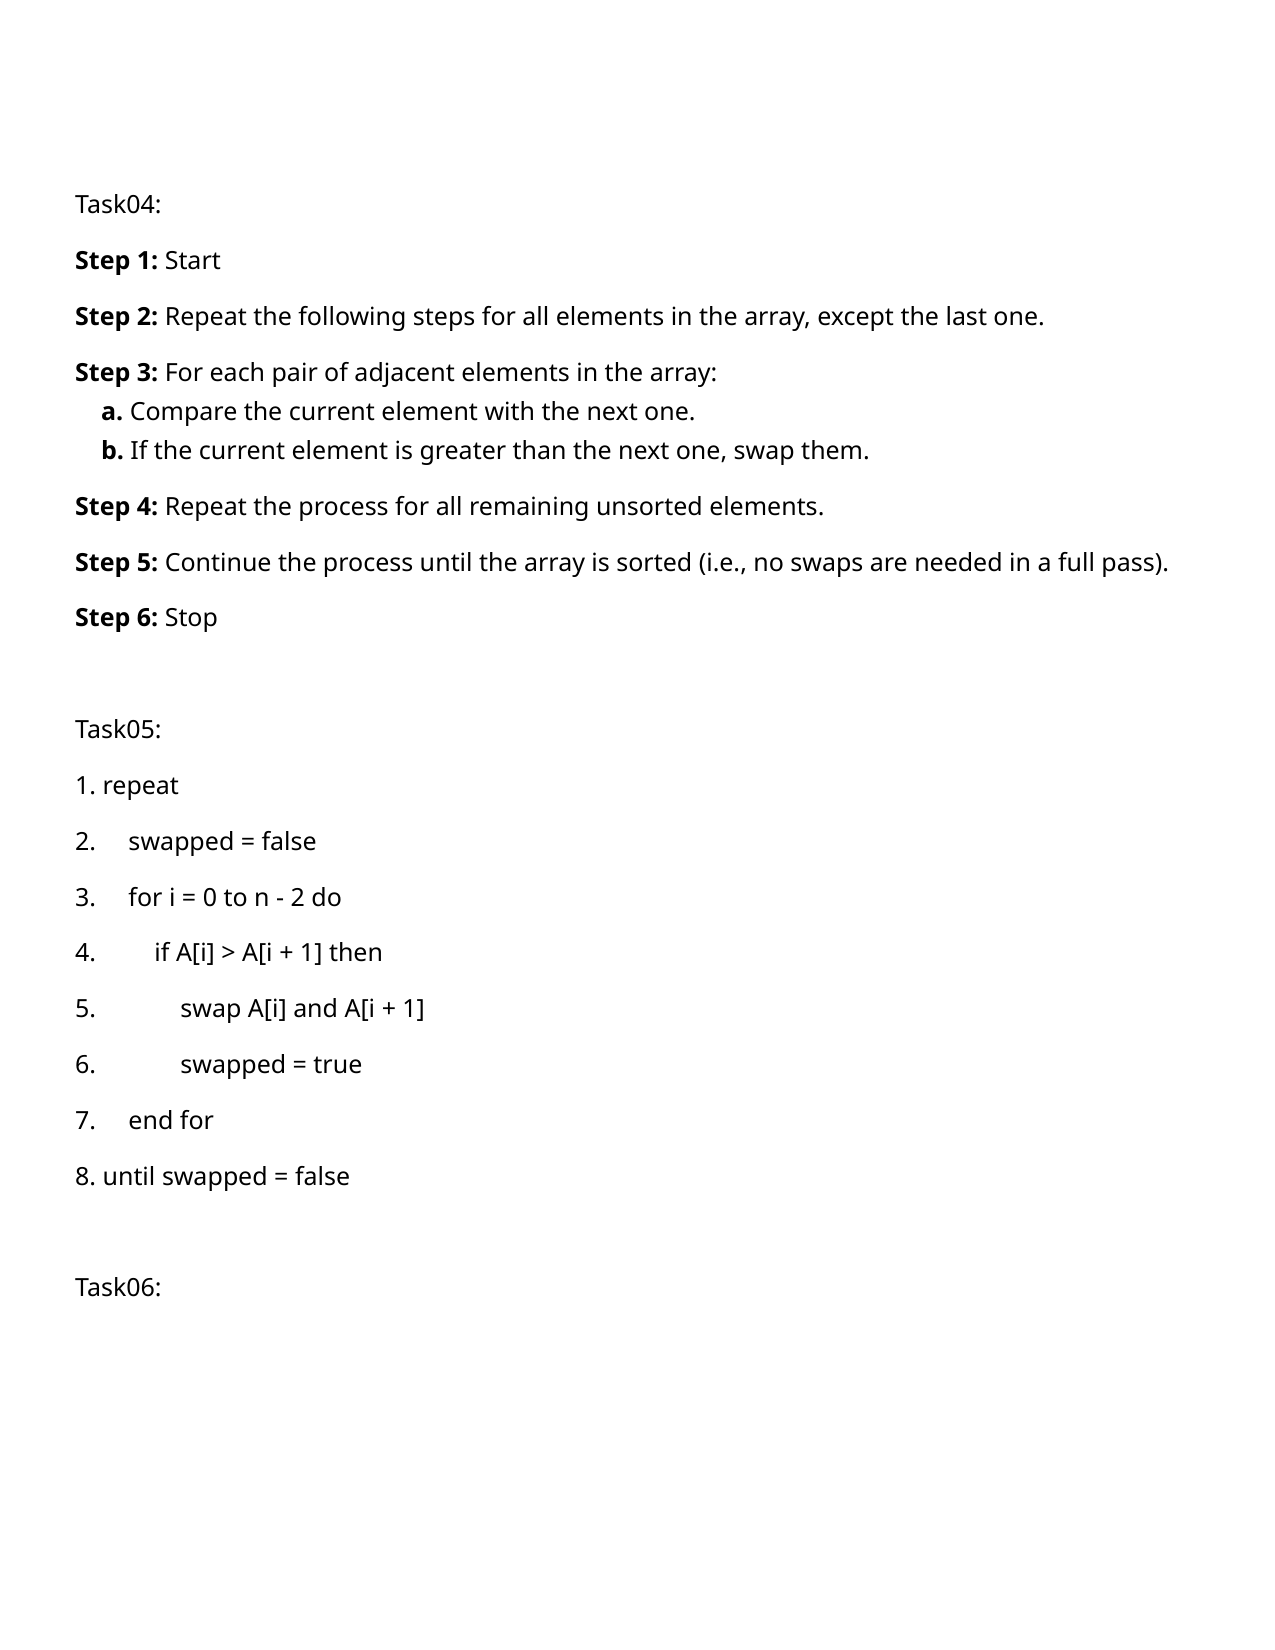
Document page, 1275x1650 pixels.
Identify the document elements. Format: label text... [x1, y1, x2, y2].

text Step 1: Start [75, 242, 1200, 277]
text Step 5: Continue the process until the array is sorted (i.e., no swaps are needed in a full pass). [75, 544, 1200, 578]
text Step 3: For each pair of adjacent elements in the array: a. Compare the current element with the next one. b. If the current element is greater than the next one, swap them. [75, 354, 1200, 467]
text 5. swap A[i] and A[i + 1] [75, 991, 1200, 1025]
text Task05: [75, 712, 1200, 746]
text 2. swapped = false [75, 823, 1200, 857]
text 1. repeat [75, 767, 1200, 802]
text 4. if A[i] > A[i + 1] then [75, 935, 1200, 969]
text 8. until swapped = false [75, 1158, 1200, 1192]
text Task06: [75, 1270, 1200, 1304]
text Task04: [75, 187, 1200, 221]
text Step 4: Repeat the process for all remaining unsorted elements. [75, 488, 1200, 522]
text Step 6: Stop [75, 600, 1200, 634]
text Step 2: Repeat the following steps for all elements in the array, except the last one. [75, 298, 1200, 332]
text 3. for i = 0 to n - 2 do [75, 879, 1200, 913]
text 6. swapped = true [75, 1047, 1200, 1081]
text 7. end for [75, 1102, 1200, 1137]
